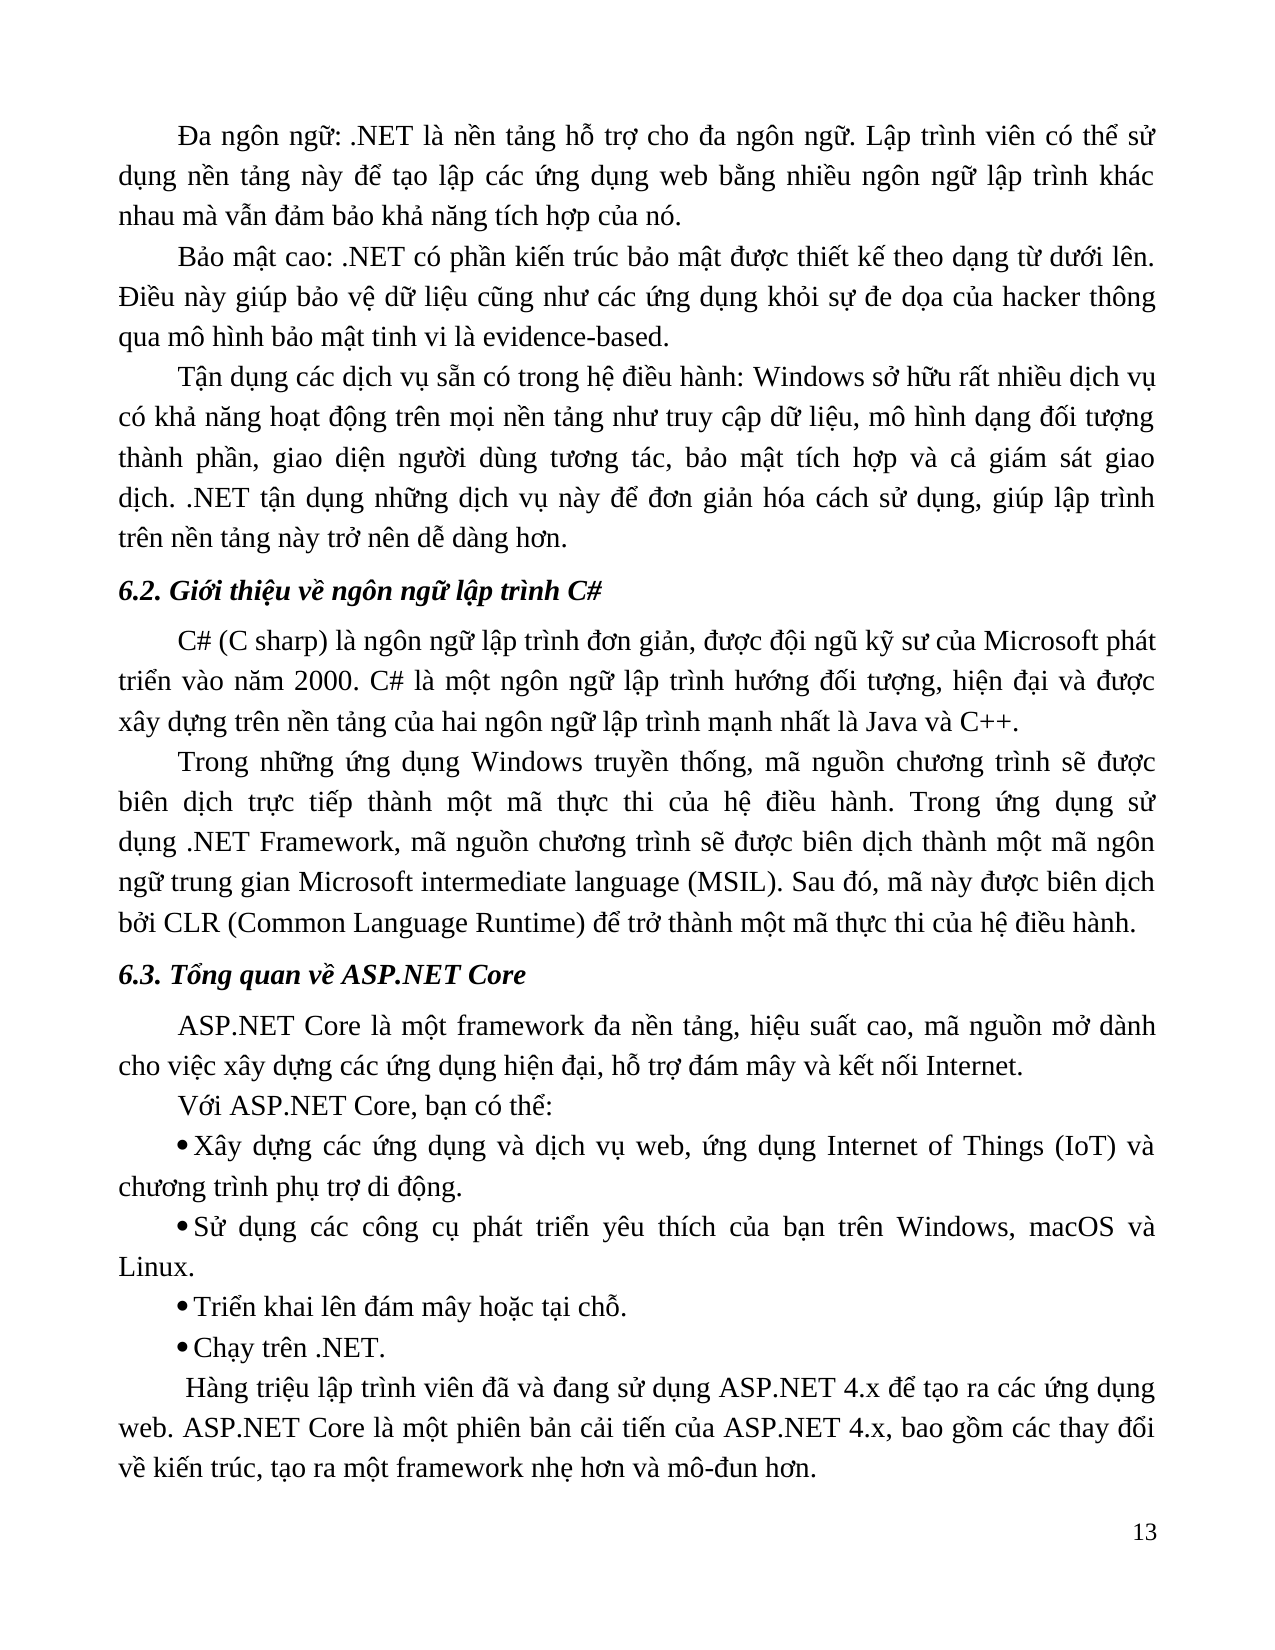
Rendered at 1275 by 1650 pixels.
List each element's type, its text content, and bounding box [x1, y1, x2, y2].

list Sử dụng các công cụ phát triển yêu thích của bạn trên Windows, macOS và Linux. [118, 1209, 1157, 1283]
text Trong những ứng dụng Windows truyền thống, mã nguồn chương trình sẽ được biên dịch trực tiếp thành một mã thực thi của hệ điều hành. Trong ứng dụng sử dụng .NET Framework, mã nguồn chương trình sẽ được biên dịch thành một mã ngôn ngữ trung gian Microsoft intermediate language (MSIL). Sau đó, mã này được biên dịch bởi CLR (Common Language Runtime) để trở thành một mã thực thi của hệ điều hành. [118, 744, 1157, 938]
text Tận dụng các dịch vụ sẵn có trong hệ điều hành: Windows sở hữu rất nhiều dịch vụ có khả năng hoạt động trên mọi nền tảng như truy cập dữ liệu, mô hình dạng đối tượng thành phần, giao diện người dùng tương tác, bảo mật tích hợp và cả giám sát giao dịch. .NET tận dụng những dịch vụ này để đơn giản hóa cách sử dụng, giúp lập trình trên nền tảng này trở nên dễ dàng hơn. [118, 359, 1157, 554]
list Chạy trên .NET. [118, 1330, 1157, 1363]
subtitle 6.2. Giới thiệu về ngôn ngữ lập trình C# [118, 573, 1157, 606]
subtitle 6.3. Tổng quan về ASP.NET Core [118, 957, 1157, 991]
list Xây dựng các ứng dụng và dịch vụ web, ứng dụng Internet of Things (IoT) và chương trình phụ trợ di động. [118, 1128, 1157, 1202]
text C# (C sharp) là ngôn ngữ lập trình đơn giản, được đội ngũ kỹ sư của Microsoft phát triển vào năm 2000. C# là một ngôn ngữ lập trình hướng đối tượng, hiện đại và được xây dựng trên nền tảng của hai ngôn ngữ lập trình mạnh nhất là Java và C++. [118, 623, 1157, 737]
text Với ASP.NET Core, bạn có thể: [118, 1088, 1157, 1122]
list Triển khai lên đám mây hoặc tại chỗ. [118, 1289, 1157, 1323]
text Hàng triệu lập trình viên đã và đang sử dụng ASP.NET 4.x để tạo ra các ứng dụng web. ASP.NET Core là một phiên bản cải tiến của ASP.NET 4.x, bao gồm các thay đổi về kiến trúc, tạo ra một framework nhẹ hơn và mô-đun hơn. [118, 1370, 1157, 1484]
text Bảo mật cao: .NET có phần kiến trúc bảo mật được thiết kế theo dạng từ dưới lên. Điều này giúp bảo vệ dữ liệu cũng như các ứng dụng khỏi sự đe dọa của hacker thông qua mô hình bảo mật tinh vi là evidence-based. [118, 239, 1157, 353]
text Đa ngôn ngữ: .NET là nền tảng hỗ trợ cho đa ngôn ngữ. Lập trình viên có thể sử dụng nền tảng này để tạo lập các ứng dụng web bằng nhiều ngôn ngữ lập trình khác nhau mà vẫn đảm bảo khả năng tích hợp của nó. [118, 118, 1157, 232]
text ASP.NET Core là một framework đa nền tảng, hiệu suất cao, mã nguồn mở dành cho việc xây dựng các ứng dụng hiện đại, hỗ trợ đám mây và kết nối Internet. [118, 1008, 1157, 1081]
